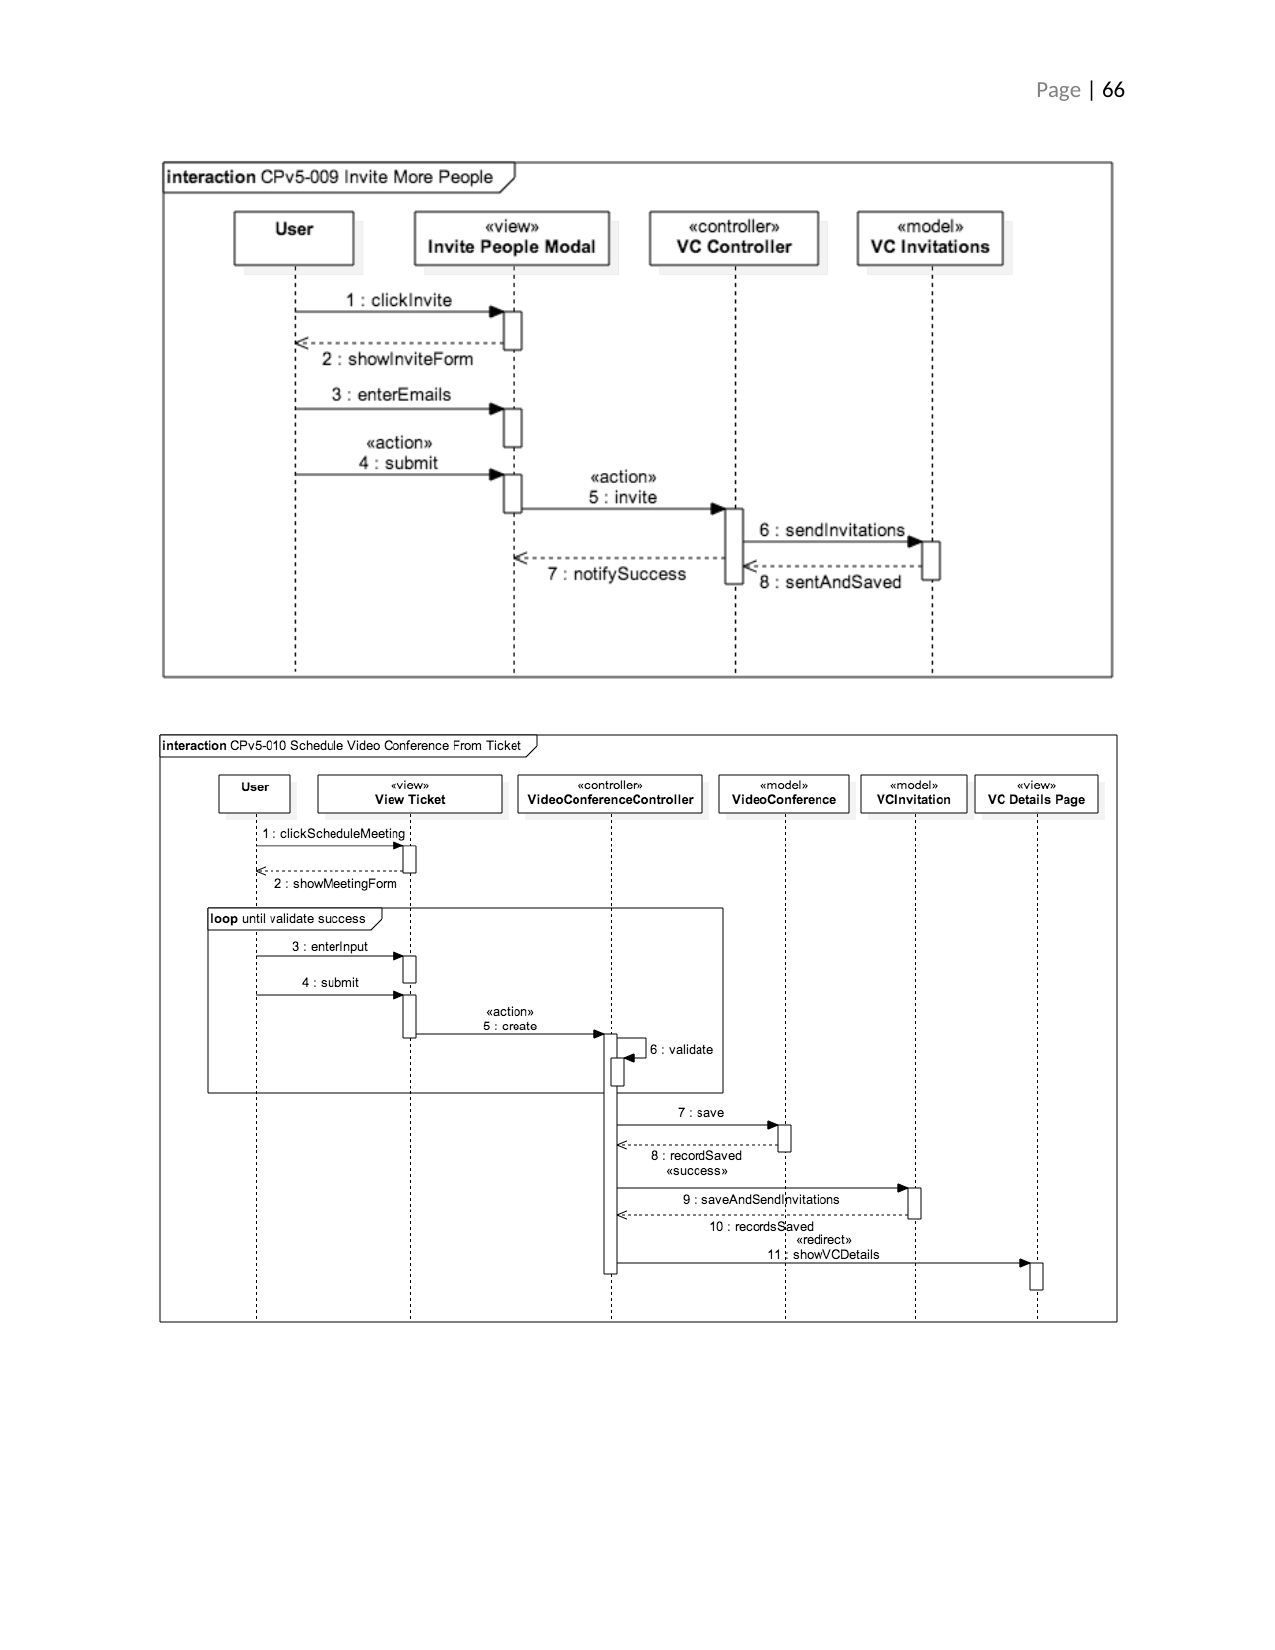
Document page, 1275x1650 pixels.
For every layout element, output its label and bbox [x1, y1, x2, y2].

picture [150, 725, 1125, 1331]
picture [150, 150, 1125, 691]
